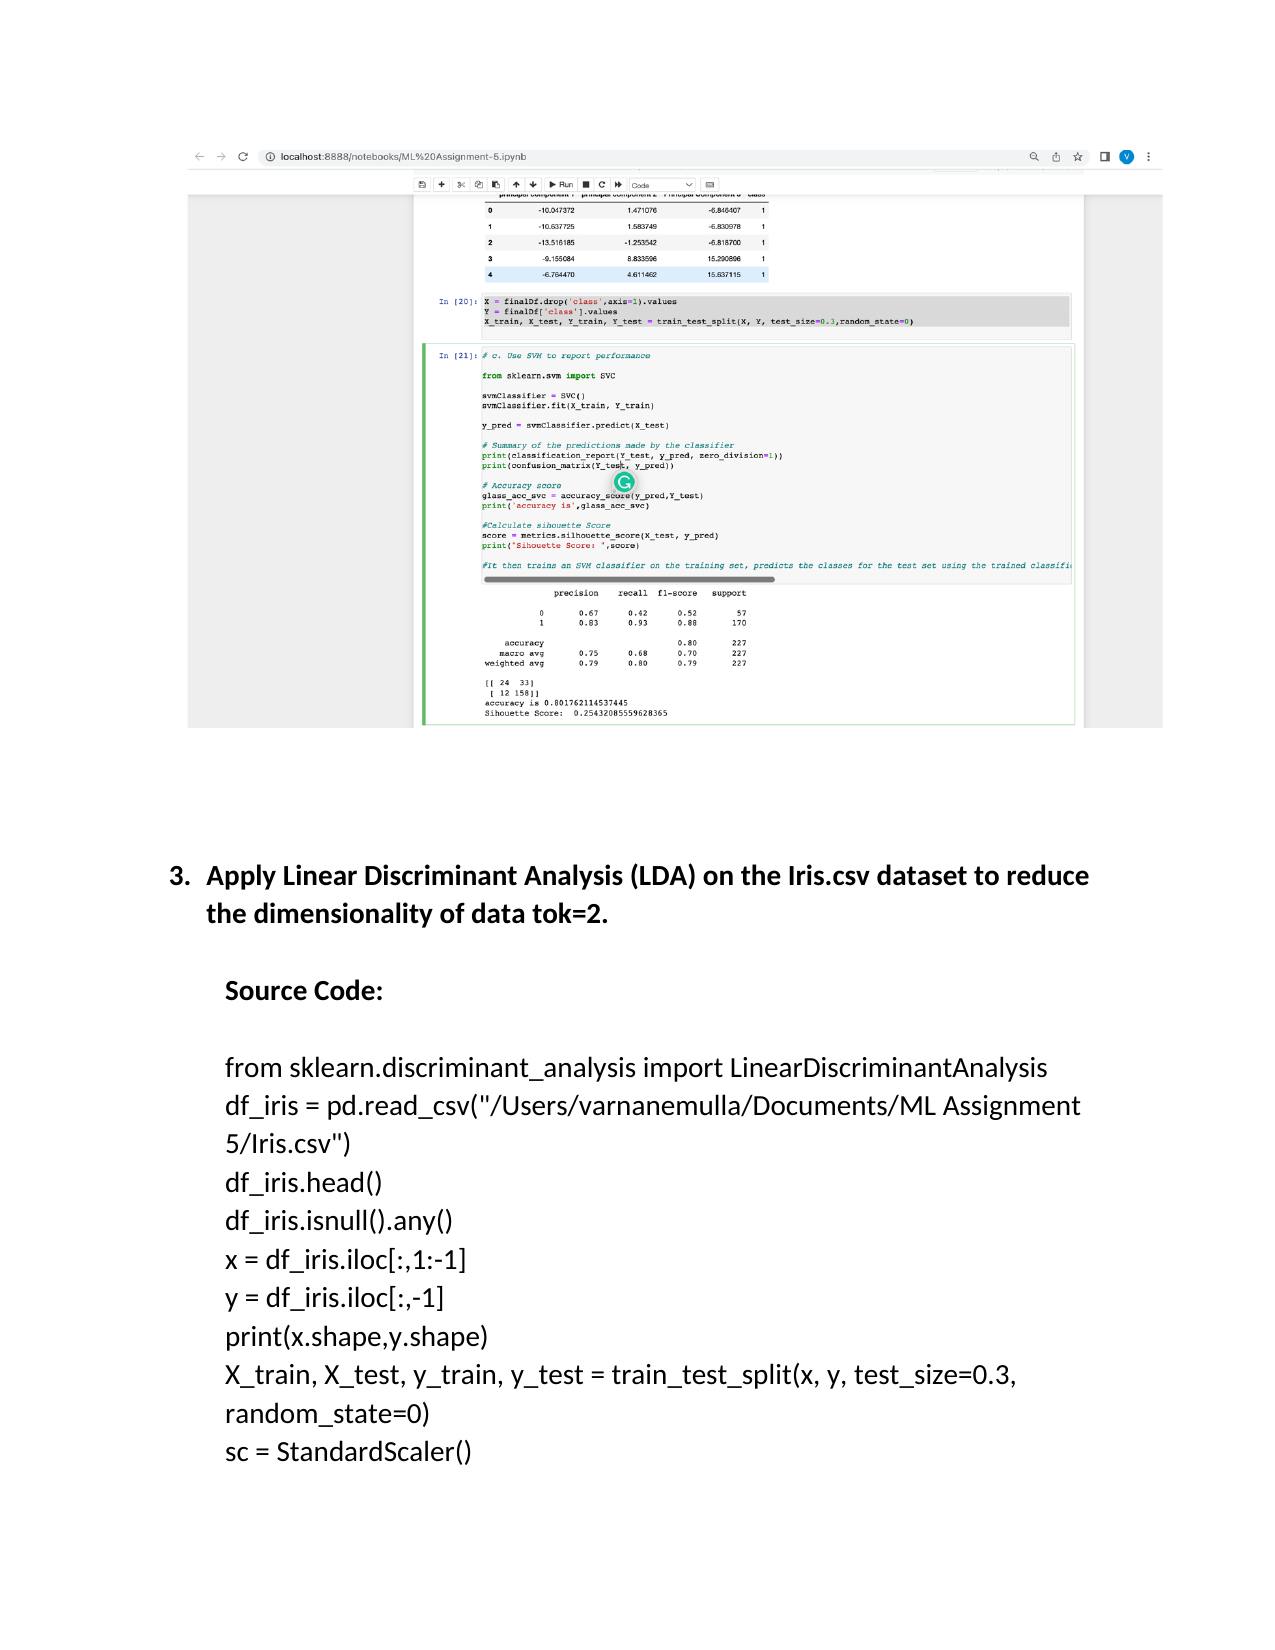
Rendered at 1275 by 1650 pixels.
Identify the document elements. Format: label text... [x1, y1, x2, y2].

list y = df_iris.iloc[:,-1] [225, 1279, 1125, 1315]
list Apply Linear Discriminant Analysis (LDA) on the Iris.csv dataset to reduce the dimensionality of data tok=2. [169, 857, 1125, 931]
picture [187, 150, 1163, 728]
list df_iris.isnull().any() [225, 1202, 1125, 1238]
list Source Code: [225, 972, 1125, 1007]
list print(x.shape,y.shape) [225, 1318, 1125, 1353]
list sc = StandardScaler() [225, 1433, 1125, 1469]
list X_train, X_test, y_train, y_test = train_test_split(x, y, test_size=0.3, random_state=0) [225, 1356, 1125, 1430]
list x = df_iris.iloc[:,1:-1] [225, 1241, 1125, 1277]
list df_iris.head() [225, 1164, 1125, 1200]
list df_iris = pd.read_csv("/Users/varnanemulla/Documents/ML Assignment 5/Iris.csv") [225, 1087, 1125, 1161]
list from sklearn.discriminant_analysis import LinearDiscriminantAnalysis [225, 1049, 1125, 1084]
